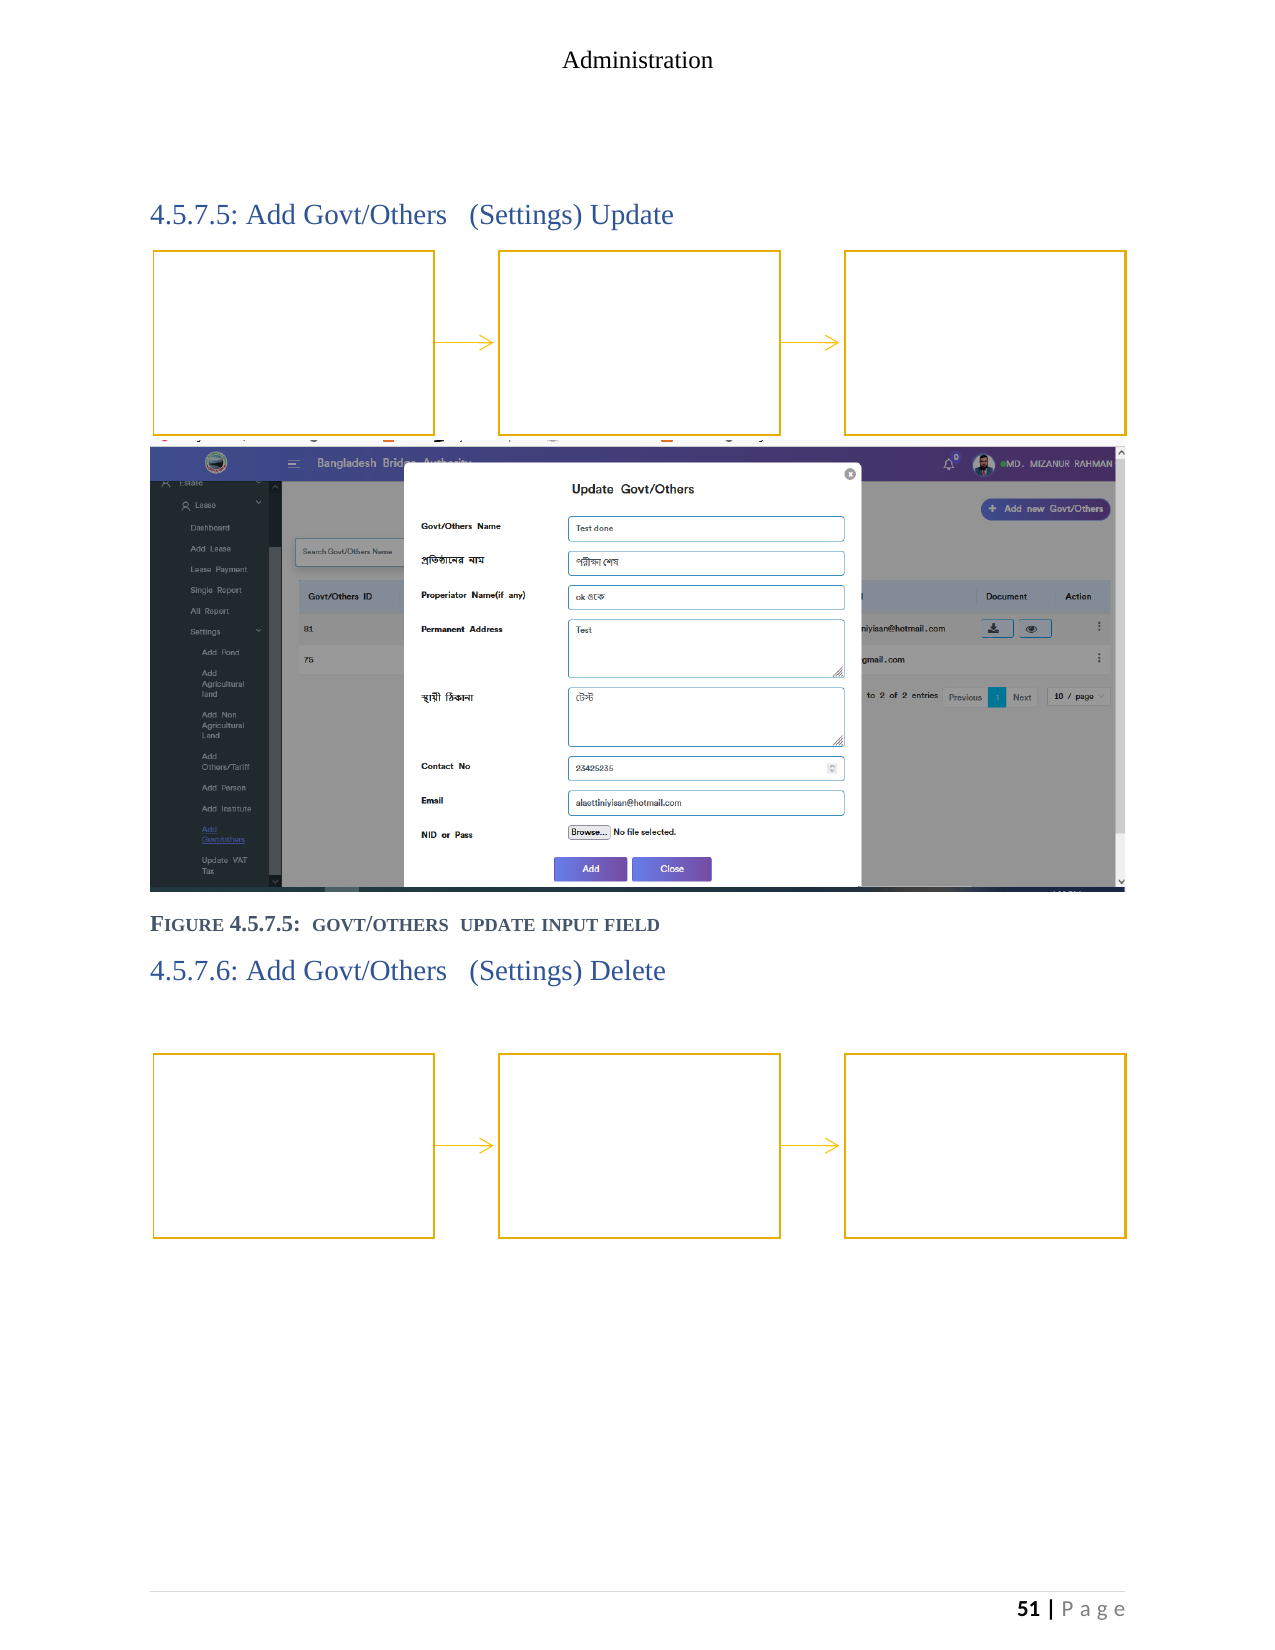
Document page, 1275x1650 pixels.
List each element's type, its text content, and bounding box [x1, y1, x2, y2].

subtitle 4.5.7.5: Add Govt/Others (Settings) Update [150, 197, 1125, 230]
text Figure 4.5.7.5: govt/others update input field [150, 910, 1125, 936]
subtitle 4.5.7.6: Add Govt/Others (Settings) Delete [150, 953, 1125, 987]
picture [150, 440, 1125, 892]
